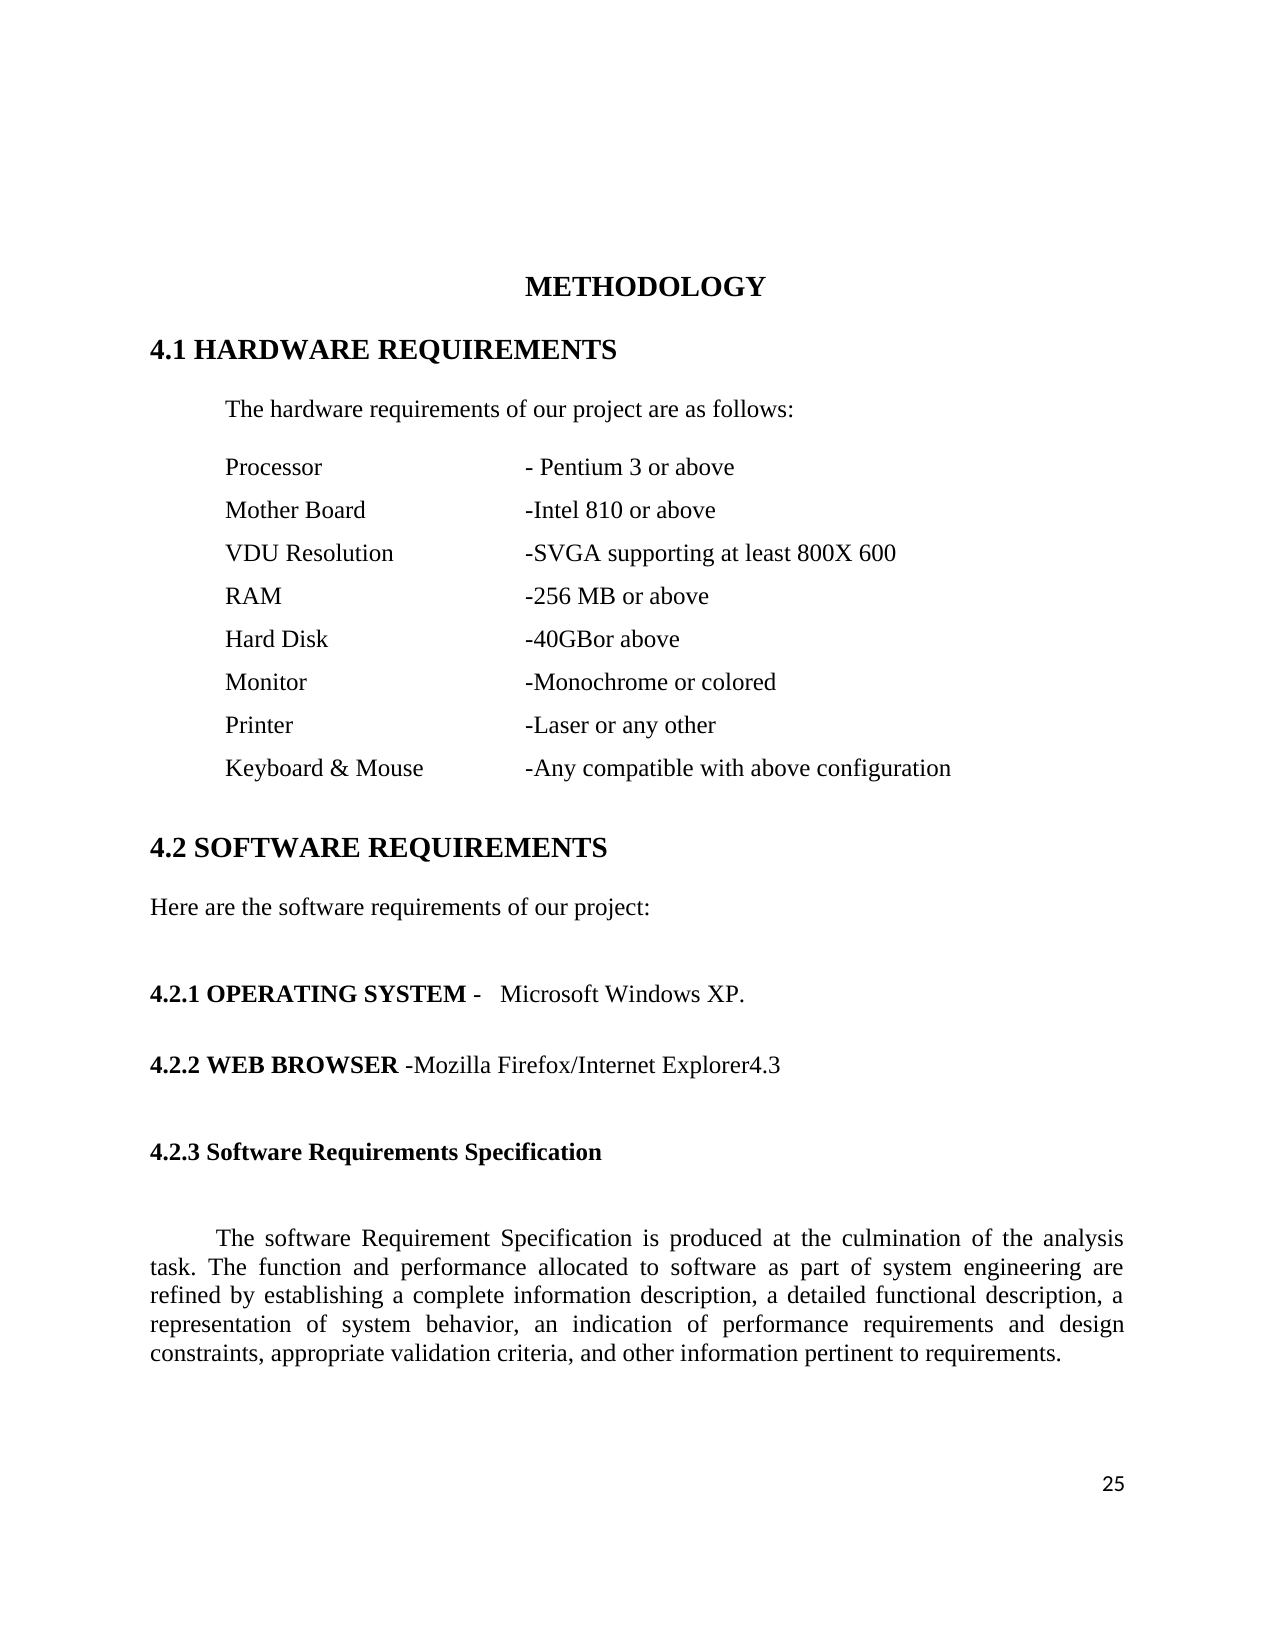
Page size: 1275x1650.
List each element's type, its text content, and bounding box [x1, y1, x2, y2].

text Hard Disk -40GBor above [150, 624, 1125, 653]
text 4.2.2 WEB BROWSER -Mozilla Firefox/Internet Explorer4.3 [150, 1051, 1125, 1079]
text VDU Resolution -SVGA supporting at least 800X 600 [150, 538, 1125, 567]
text Here are the software requirements of our project: [150, 892, 1125, 921]
text Monitor -Monochrome or colored [150, 667, 1125, 696]
text 4.2.3 Software Requirements Specification [150, 1137, 1125, 1166]
text 4.1 HARDWARE REQUIREMENTS [150, 332, 1125, 365]
text 4.2.1 OPERATING SYSTEM - Microsoft Windows XP. [150, 979, 1125, 1007]
text Printer -Laser or any other [150, 710, 1125, 739]
text Processor - Pentium 3 or above [150, 452, 1125, 480]
text METHODOLOGY [450, 269, 1125, 303]
text The software Requirement Specification is produced at the culmination of the analysis task. The function and performance allocated to software as part of system engineering are refined by establishing a complete information description, a detailed functional description, a representation of system behavior, an indication of performance requirements and design constraints, appropriate validation criteria, and other information pertinent to requirements. [150, 1223, 1125, 1367]
text The hardware requirements of our project are as follows: [150, 394, 1125, 423]
text Mother Board -Intel 810 or above [150, 495, 1125, 523]
text RAM -256 MB or above [150, 581, 1125, 610]
text Keyboard & Mouse -Any compatible with above configuration [225, 753, 1125, 782]
text 4.2 SOFTWARE REQUIREMENTS [150, 830, 1125, 864]
